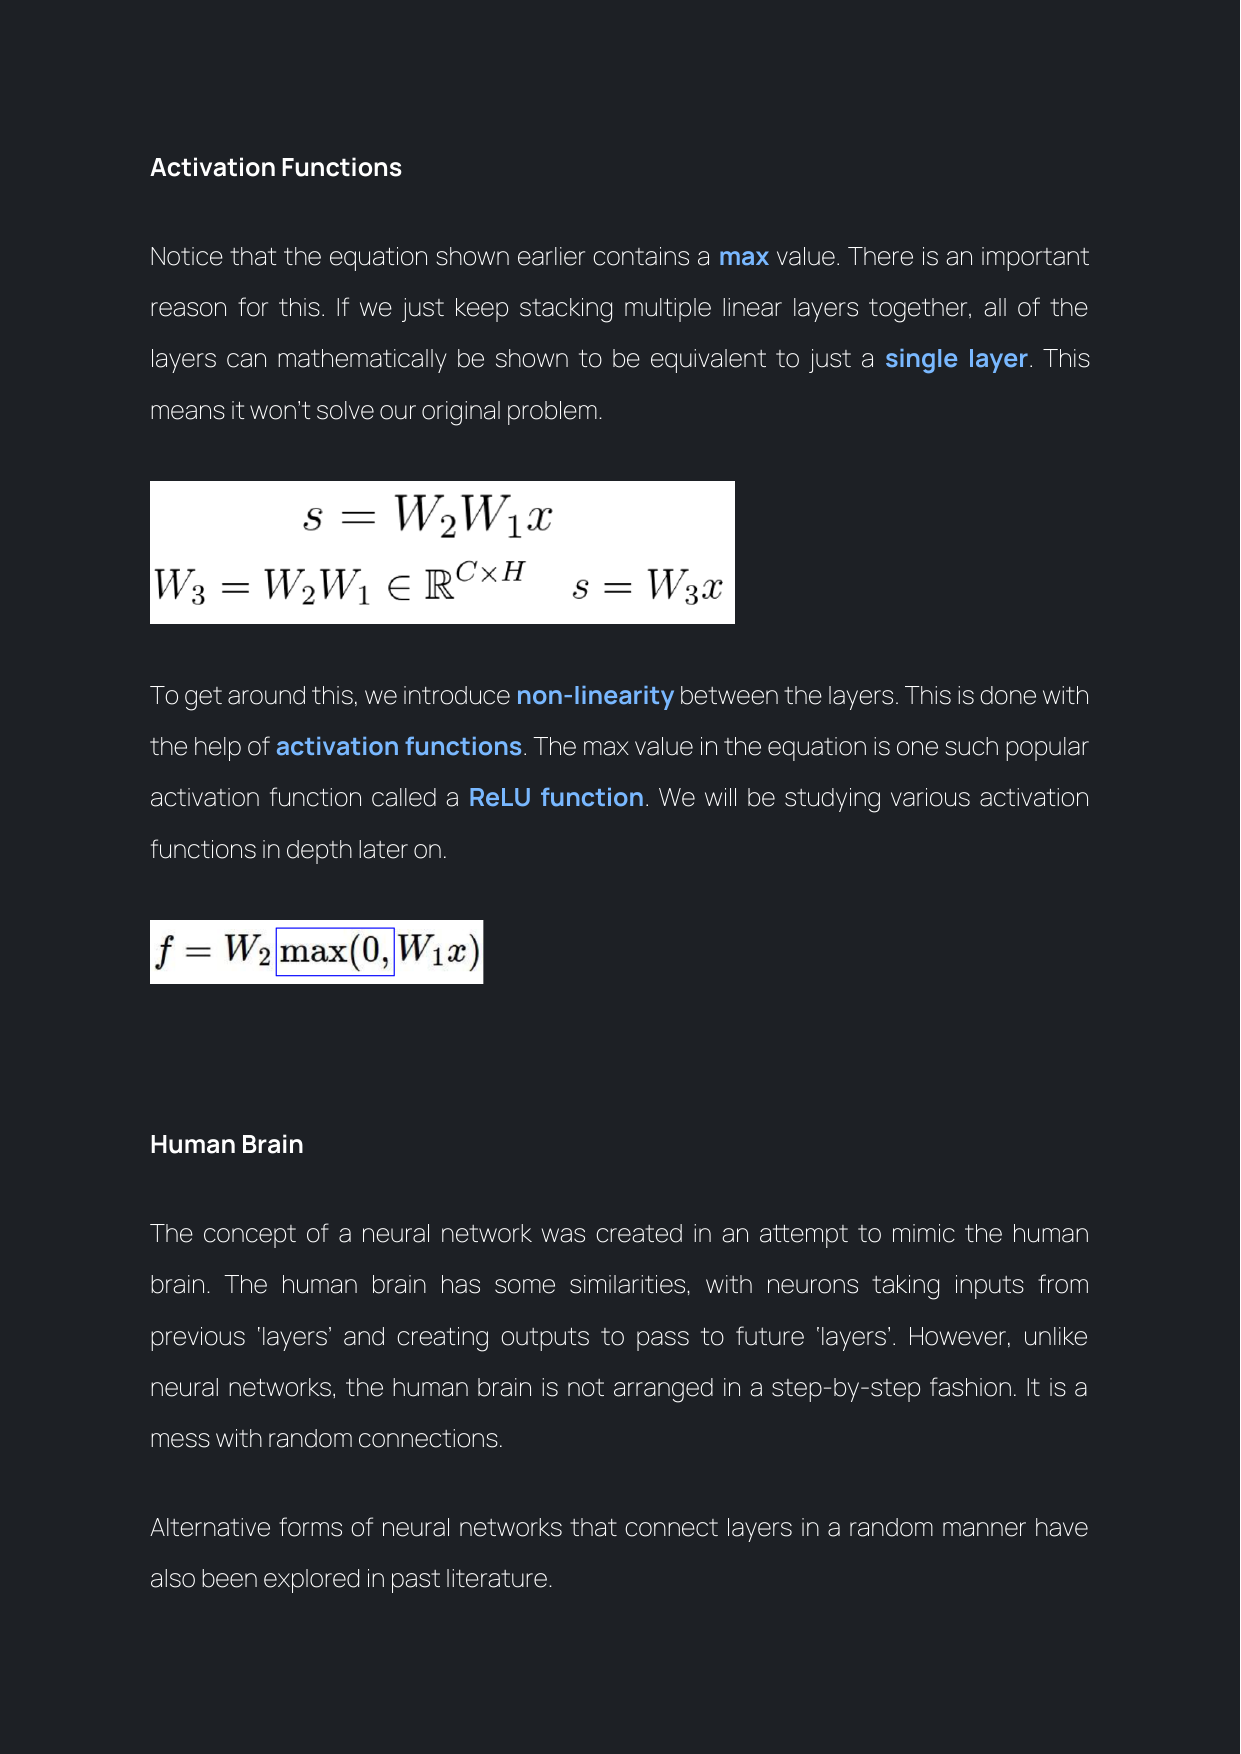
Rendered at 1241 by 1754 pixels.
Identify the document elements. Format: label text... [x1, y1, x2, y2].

text Notice that the equation shown earlier contains a max value. There is an important reason for this. If we just keep stacking multiple linear layers together, all of the layers can mathematically be shown to be equivalent to just a single layer. This means it won’t solve our original problem. [150, 239, 1090, 427]
subtitle Human Brain [150, 1127, 1090, 1161]
picture [150, 920, 484, 984]
text To get around this, we introduce non-linearity between the layers. This is done with the help of activation functions. The max value in the equation is one such popular activation function called a ReLU function. We will be studying various activation functions in depth later on. [150, 678, 1090, 866]
picture [150, 481, 735, 624]
text The concept of a neural network was created in an attempt to mimic the human brain. The human brain has some similarities, with neurons taking inputs from previous ‘layers’ and creating outputs to pass to future ‘layers’. However, unlike neural networks, the human brain is not arranged in a step-by-step fashion. It is a mess with random connections. [150, 1216, 1090, 1455]
subtitle Activation Functions [150, 150, 1090, 184]
text Alternative forms of neural networks that connect layers in a random manner have also been explored in past literature. [150, 1510, 1090, 1595]
